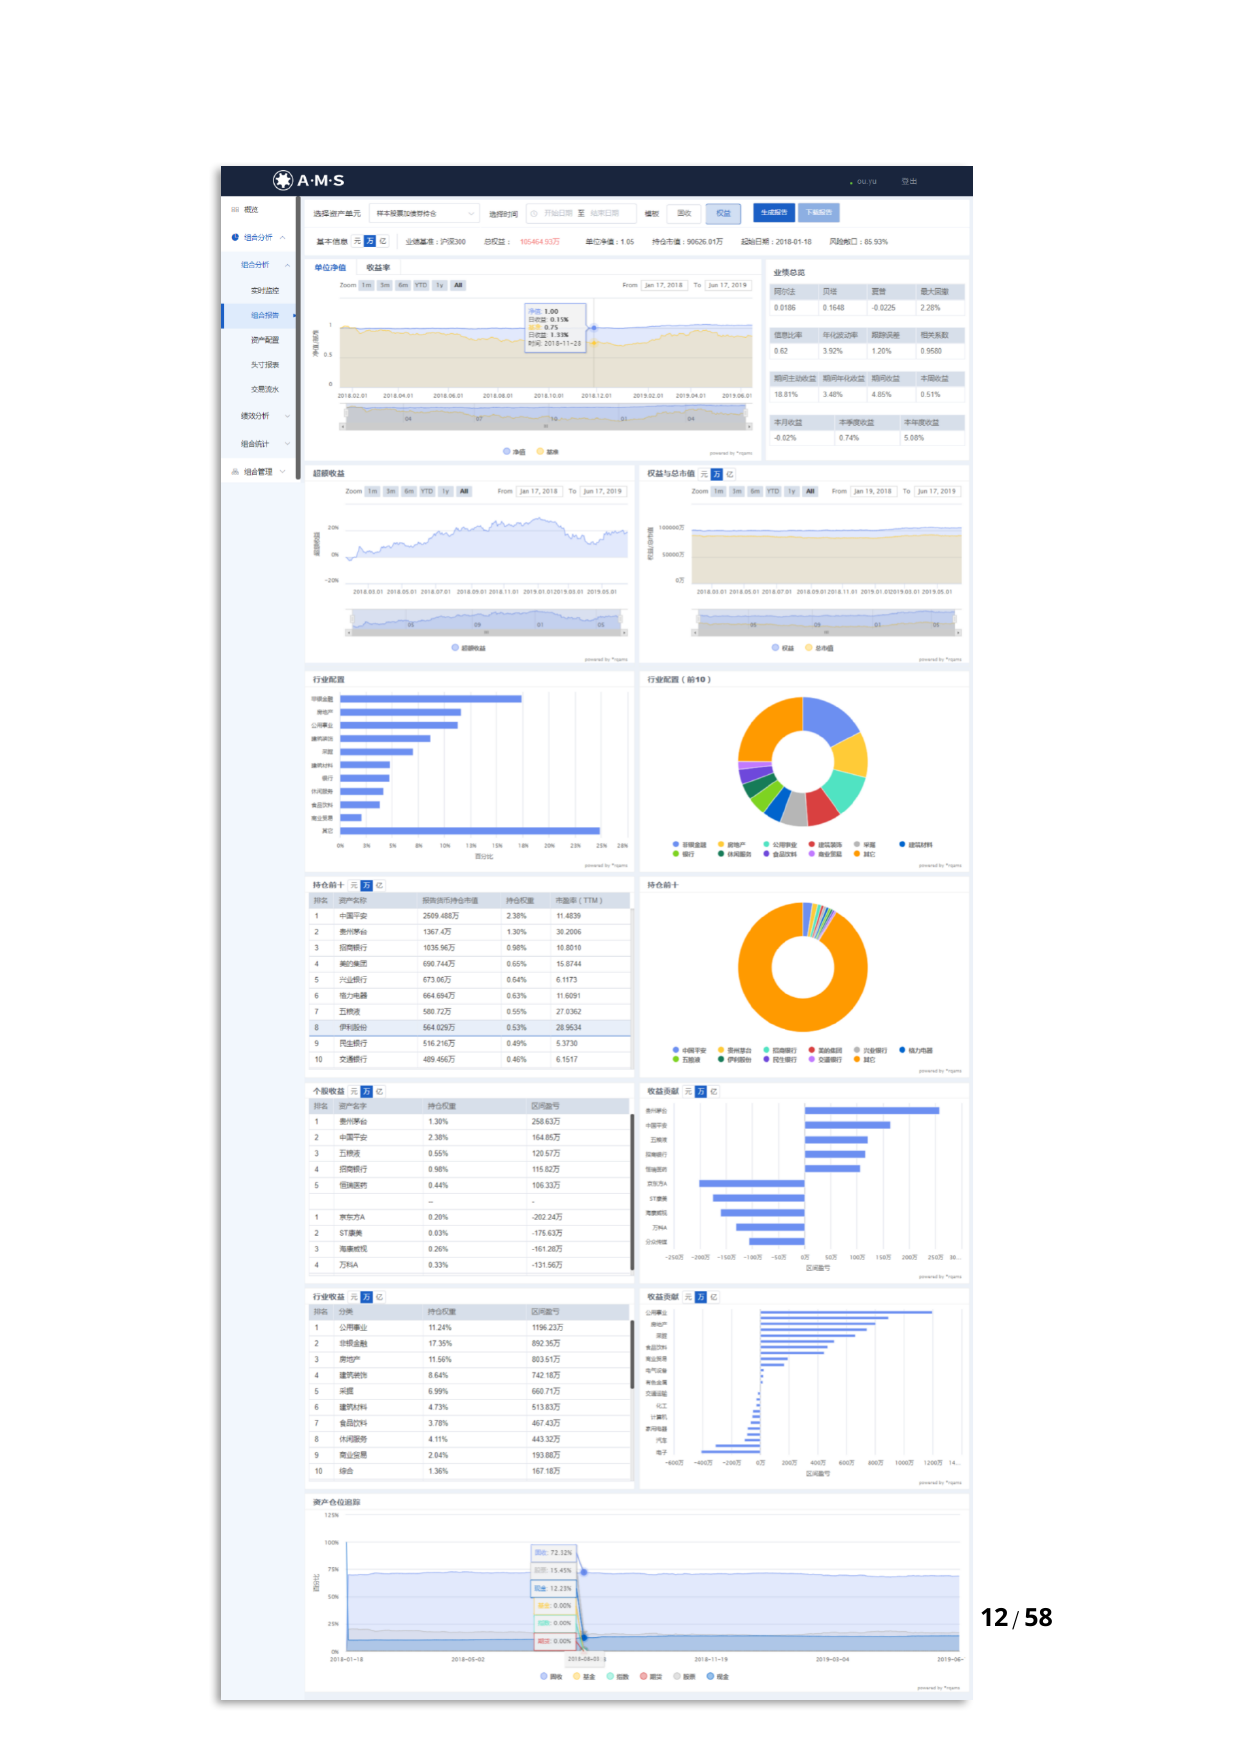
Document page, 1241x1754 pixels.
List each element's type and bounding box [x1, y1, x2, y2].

picture [221, 166, 973, 1700]
